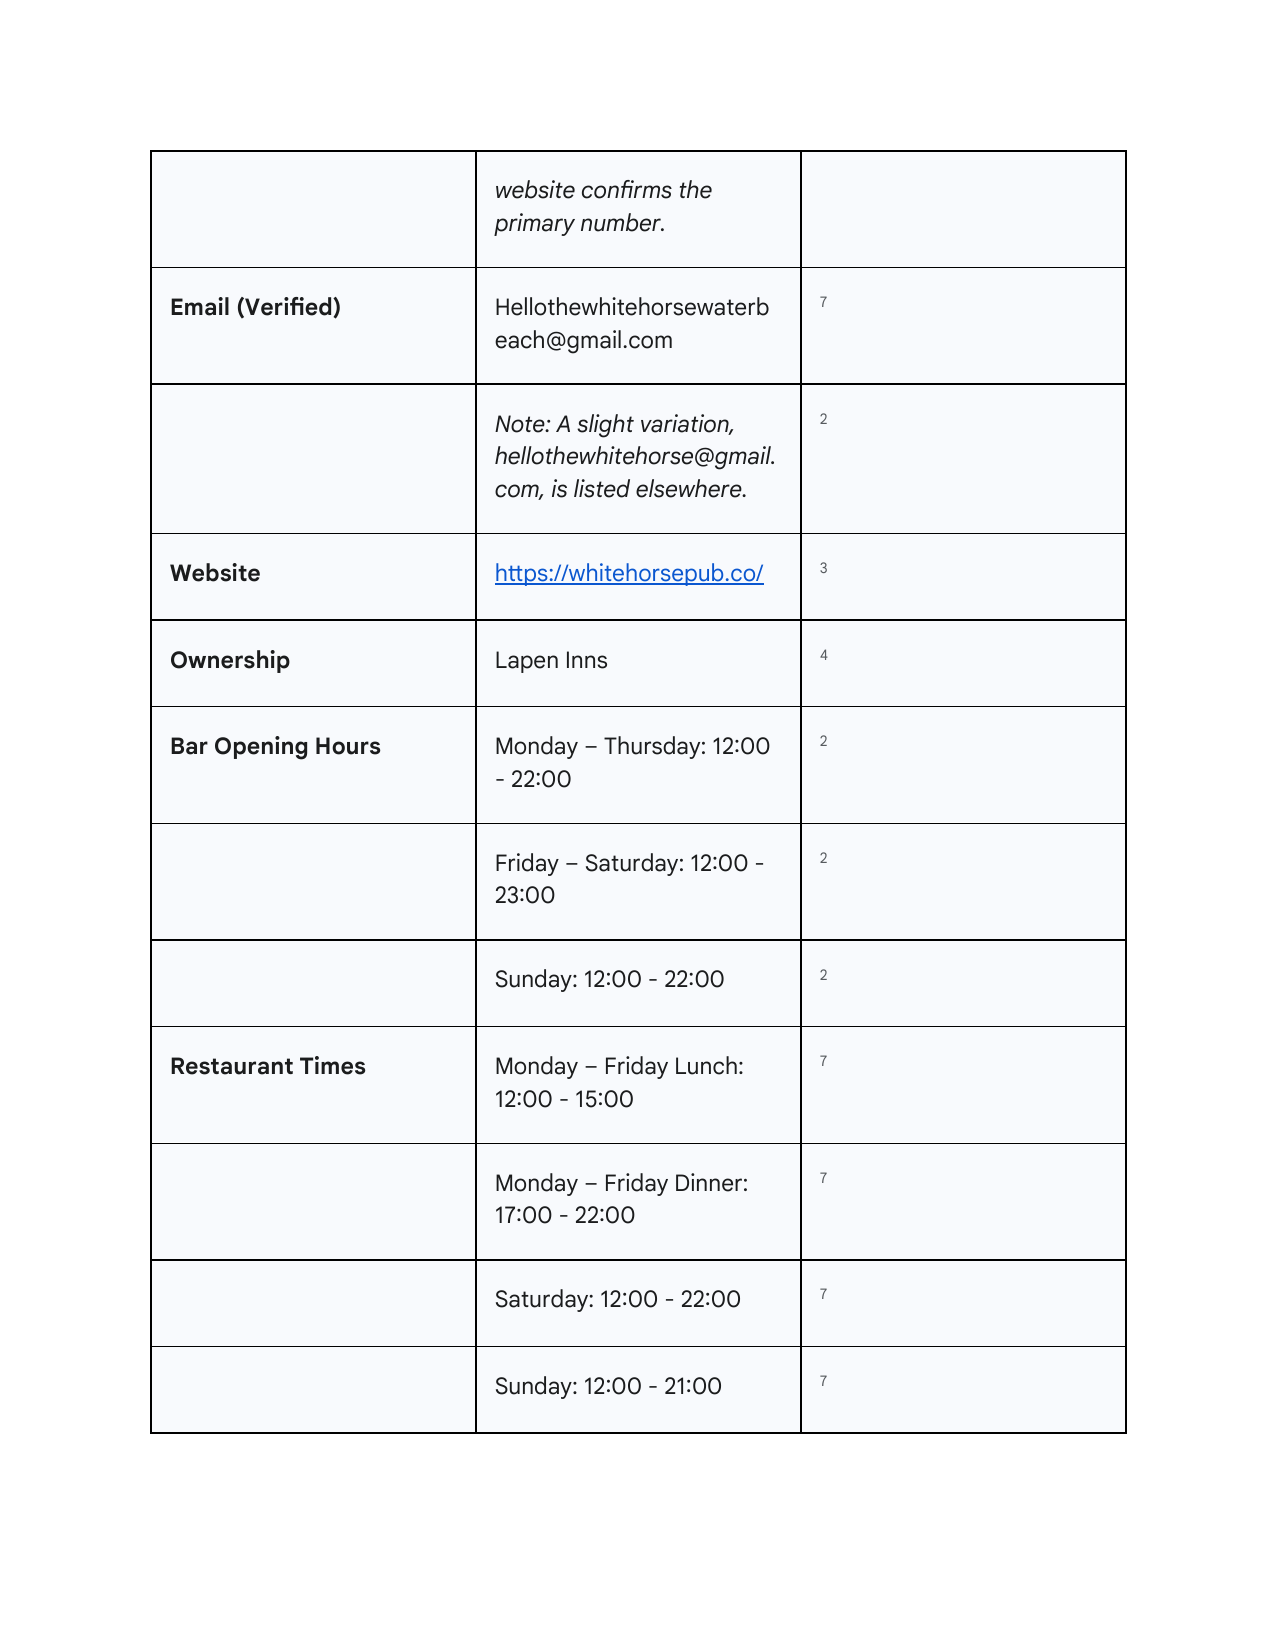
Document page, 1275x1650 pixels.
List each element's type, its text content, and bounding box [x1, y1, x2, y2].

table_cell 3 [802, 534, 1125, 619]
table_cell Monday – Friday Dinner: 17:00 - 22:00 [477, 1144, 800, 1259]
table_cell [152, 1347, 475, 1432]
table_cell 2 [802, 707, 1125, 822]
table_cell Bar Opening Hours [152, 707, 475, 822]
table_cell 7 [802, 1144, 1125, 1259]
table_cell Note: A slight variation, hellothewhitehorse@gmail.com, is listed elsewhere. [477, 385, 800, 533]
table_cell [152, 1144, 475, 1259]
table_cell 7 [802, 1027, 1125, 1142]
table_cell Lapen Inns [477, 621, 800, 706]
table_cell 2 [802, 941, 1125, 1026]
table_cell Email (Verified) [152, 268, 475, 383]
table_cell [152, 385, 475, 533]
table_cell Friday – Saturday: 12:00 - 23:00 [477, 824, 800, 939]
table_cell Sunday: 12:00 - 22:00 [477, 941, 800, 1026]
table_cell Sunday: 12:00 - 21:00 [477, 1347, 800, 1432]
table_cell Monday – Friday Lunch: 12:00 - 15:00 [477, 1027, 800, 1142]
table_cell Hellothewhitehorsewaterbeach@gmail.com [477, 268, 800, 383]
table_cell [152, 1261, 475, 1346]
table_cell Ownership [152, 621, 475, 706]
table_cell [477, 152, 800, 267]
table_cell 2 [802, 824, 1125, 939]
table_cell 2 [802, 152, 1125, 267]
table_cell 7 [802, 268, 1125, 383]
table_cell Restaurant Times [152, 1027, 475, 1142]
table_cell [152, 152, 475, 267]
table_cell [152, 824, 475, 939]
table_cell Website [152, 534, 475, 619]
table_cell Monday – Thursday: 12:00 - 22:00 [477, 707, 800, 822]
table_cell 4 [802, 621, 1125, 706]
table_cell Saturday: 12:00 - 22:00 [477, 1261, 800, 1346]
table_cell 7 [802, 1261, 1125, 1346]
table_cell 7 [802, 1347, 1125, 1432]
table_cell [152, 941, 475, 1026]
table_cell https://whitehorsepub.co/ [477, 534, 800, 619]
table_cell 2 [802, 385, 1125, 533]
